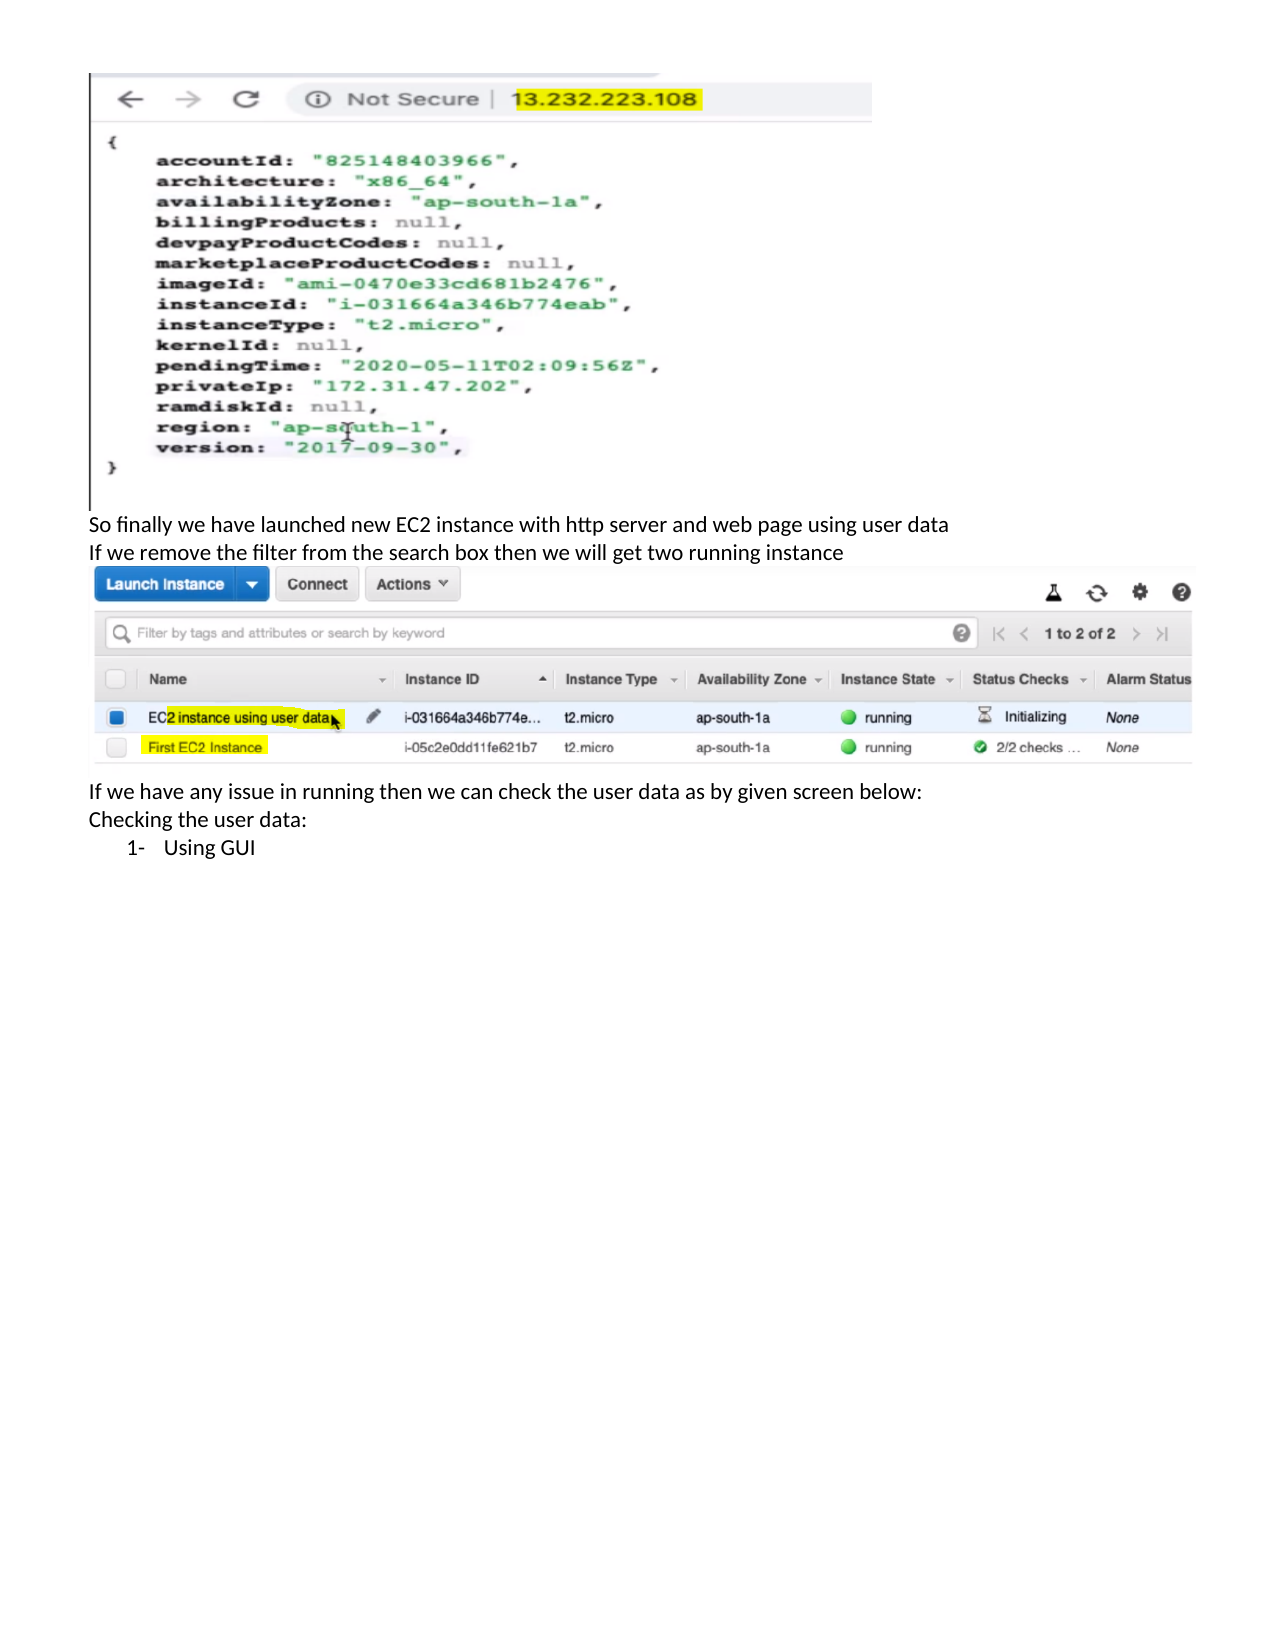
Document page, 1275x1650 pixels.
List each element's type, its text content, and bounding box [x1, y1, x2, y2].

text If we remove the filter from the search box then we will get two running instance [89, 538, 1196, 566]
picture [88, 566, 1197, 778]
text So finally we have launched new EC2 instance with http server and web page using user data [89, 510, 1196, 538]
text If we have any issue in running then we can check the user data as by given screen below: [89, 778, 1196, 806]
picture [88, 73, 872, 511]
list Using GUI [126, 833, 1196, 862]
text Checking the user data: [89, 806, 1196, 833]
